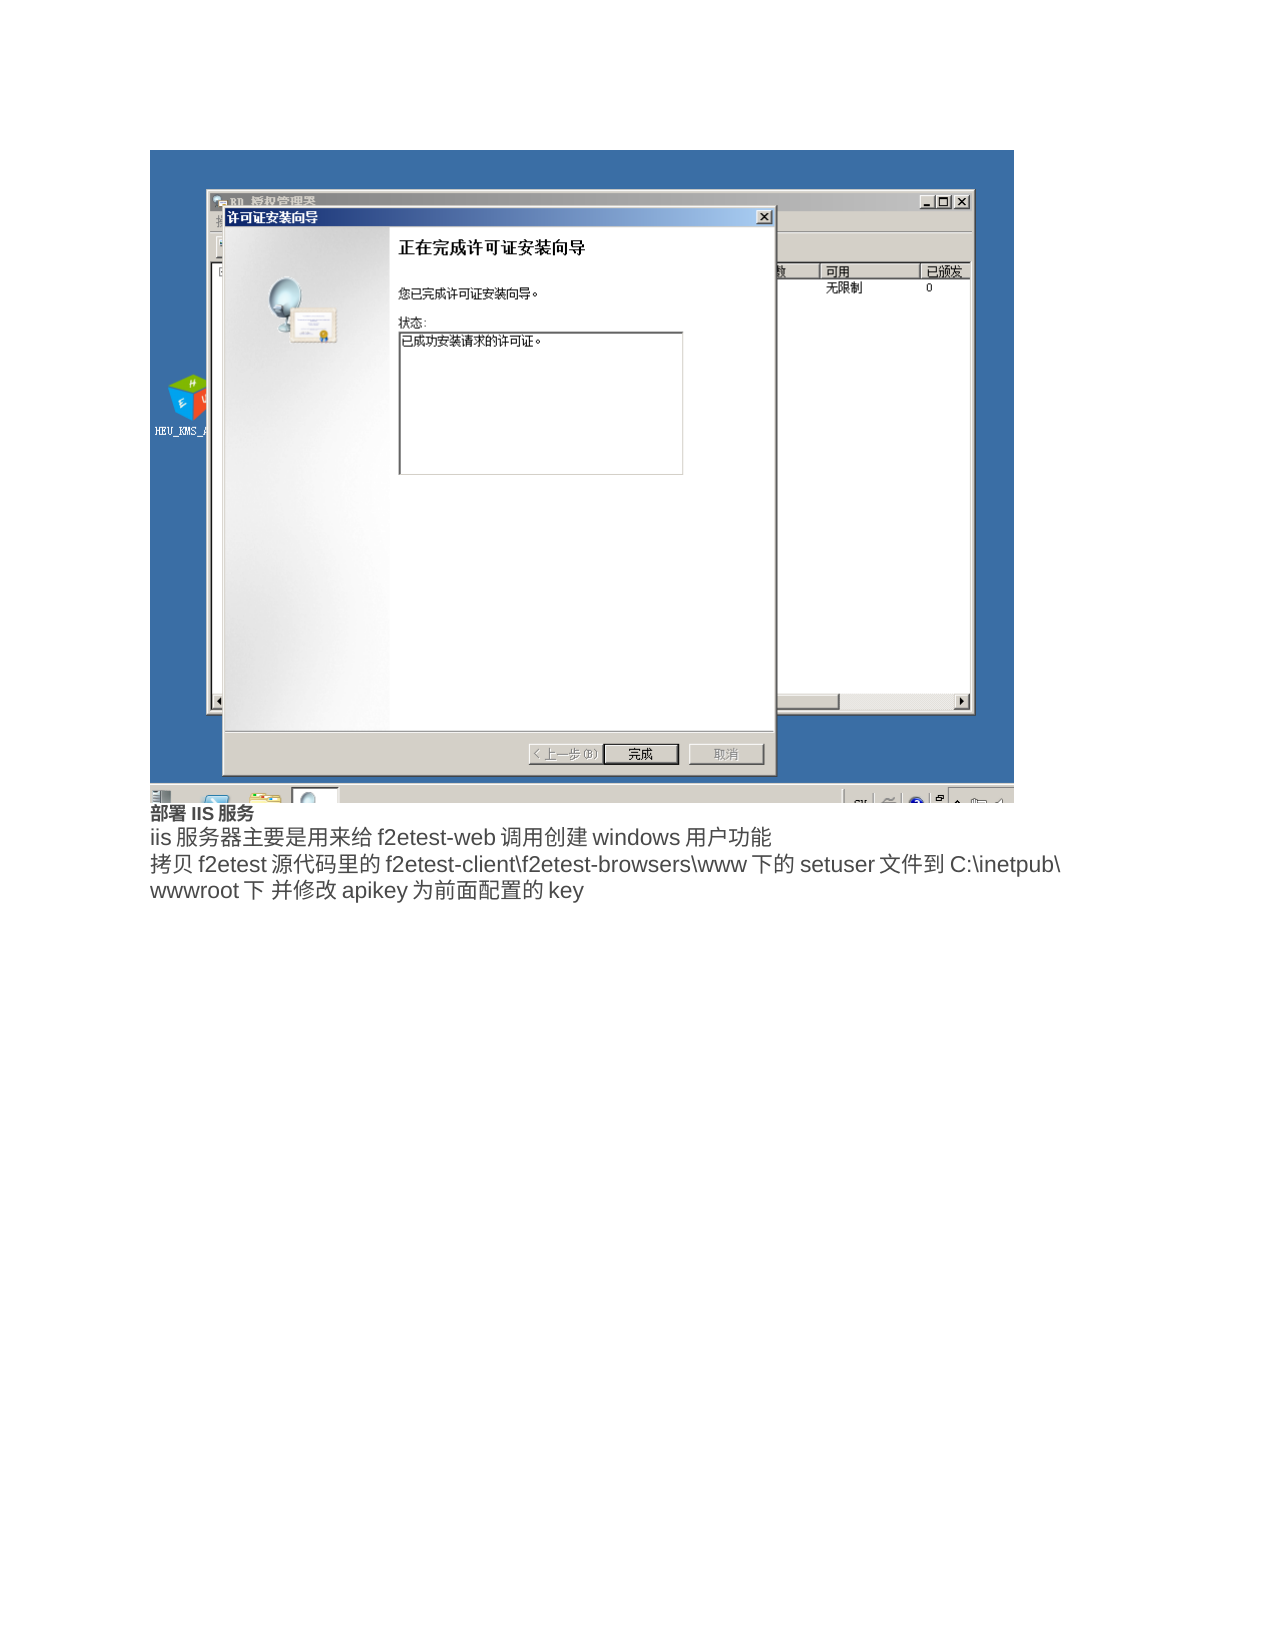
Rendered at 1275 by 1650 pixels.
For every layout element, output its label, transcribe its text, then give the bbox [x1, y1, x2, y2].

text 部署IIS服务 [150, 803, 1125, 824]
text 拷贝f2etest源代码里的f2etest-client\f2etest-browsers\www下的setuser文件到C:\inetpub\wwwroot下 并修改apikey为前面配置的key [150, 851, 1125, 903]
picture [150, 150, 1014, 803]
text iis服务器主要是用来给f2etest-web调用创建windows用户功能 [150, 824, 1125, 851]
